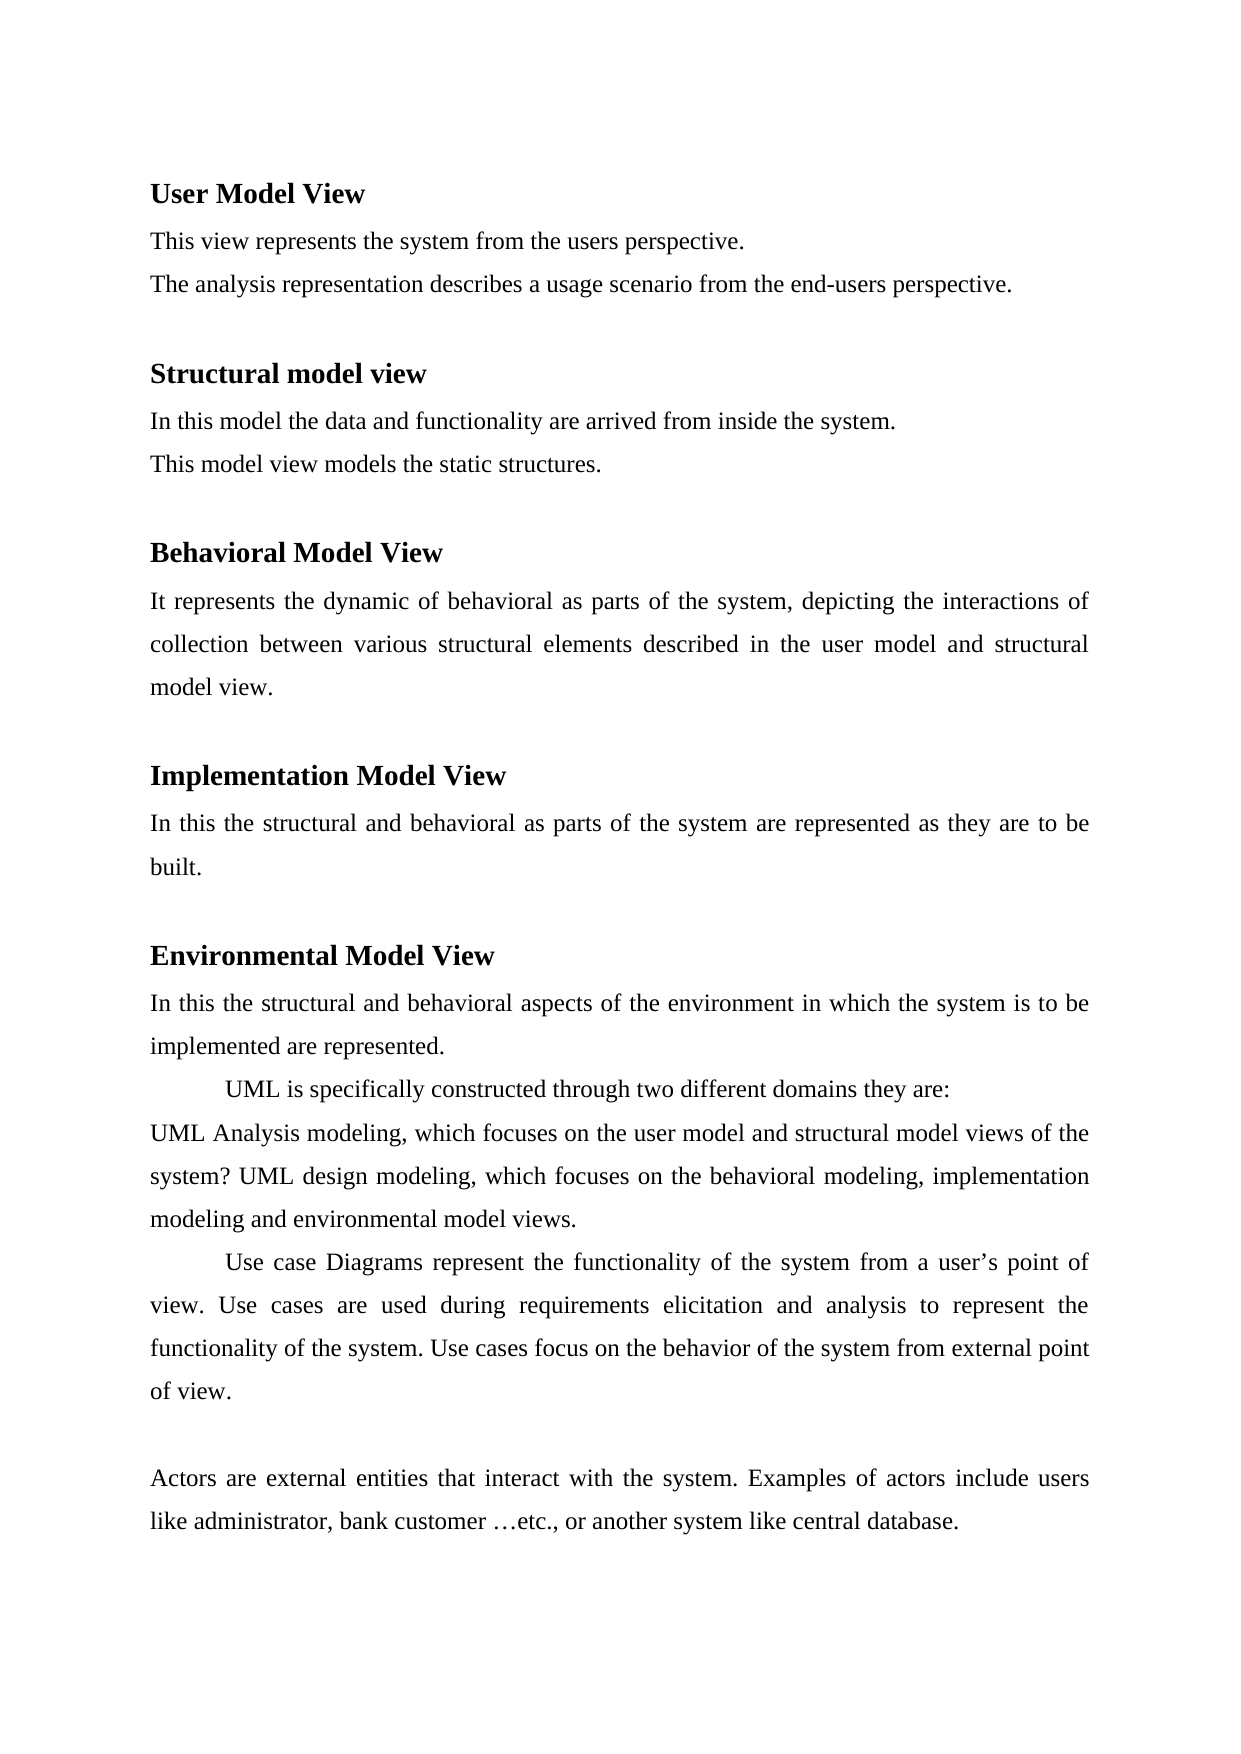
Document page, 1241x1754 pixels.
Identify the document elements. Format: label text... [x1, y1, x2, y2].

text Behavioral Model View [150, 535, 1090, 569]
text In this model the data and functionality are arrived from inside the system. [150, 406, 1090, 435]
text UML is specifically constructed through two different domains they are: [150, 1074, 1090, 1103]
text This model view models the static structures. [150, 449, 1090, 478]
text Implementation Model View [150, 758, 1090, 792]
text User Model View [150, 176, 1090, 209]
text UML Analysis modeling, which focuses on the user model and structural model views of the system? UML design modeling, which focuses on the behavioral modeling, implementation modeling and environmental model views. [150, 1118, 1090, 1233]
text It represents the dynamic of behavioral as parts of the system, depicting the interactions of collection between various structural elements described in the user model and structural model view. [150, 586, 1090, 701]
text Actors are external entities that interact with the system. Examples of actors include users like administrator, bank customer …etc., or another system like central database. [150, 1463, 1090, 1534]
text In this the structural and behavioral as parts of the system are represented as they are to be built. [150, 808, 1090, 880]
text Use case Diagrams represent the functionality of the system from a user’s point of view. Use cases are used during requirements elicitation and analysis to represent the functionality of the system. Use cases focus on the behavior of the system from external point of view. [150, 1247, 1090, 1405]
text Environmental Model View [150, 938, 1090, 971]
text Structural model view [150, 356, 1090, 389]
text This view represents the system from the users perspective. [150, 226, 1090, 255]
text In this the structural and behavioral aspects of the environment in which the system is to be implemented are represented. [150, 988, 1090, 1060]
text The analysis representation describes a usage scenario from the end-users perspective. [150, 269, 1090, 298]
